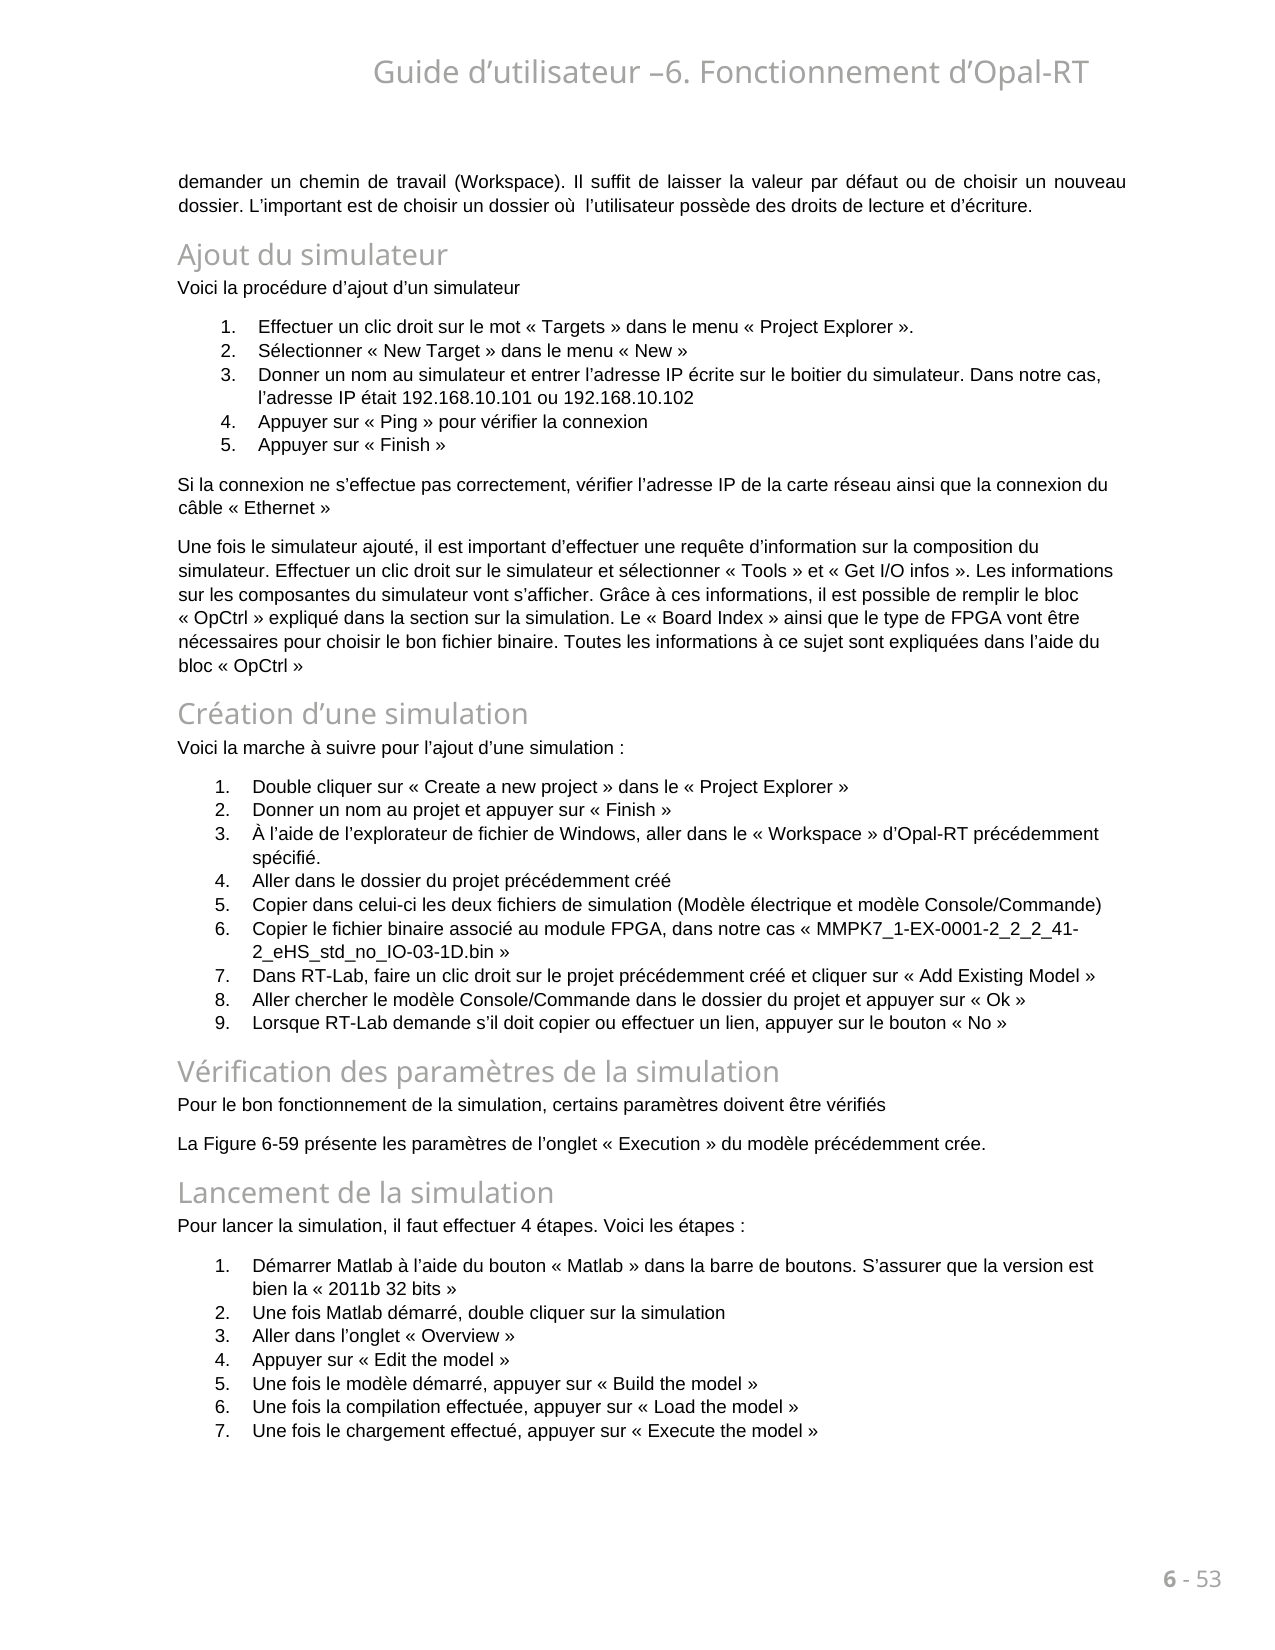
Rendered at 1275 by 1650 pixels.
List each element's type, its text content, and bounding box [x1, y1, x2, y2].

text Voici la marche à suivre pour l’ajout d’une simulation : [177, 736, 1127, 758]
list Appuyer sur « Edit the model » [214, 1349, 1127, 1371]
subtitle Vérification des paramètres de la simulation [177, 1051, 1127, 1091]
list Aller dans le dossier du projet précédemment créé [214, 870, 1127, 892]
text Pour lancer la simulation, il faut effectuer 4 étapes. Voici les étapes : [177, 1215, 1127, 1237]
list Copier le fichier binaire associé au module FPGA, dans notre cas « MMPK7_1-EX-0001-2_2_2_41-2_eHS_std_no_IO-03-1D.bin » [214, 917, 1127, 963]
list Une fois la compilation effectuée, appuyer sur « Load the model » [214, 1396, 1127, 1418]
list Appuyer sur « Ping » pour vérifier la connexion [220, 411, 1127, 432]
list Double cliquer sur « Create a new project » dans le « Project Explorer » [214, 776, 1127, 797]
subtitle Ajout du simulateur [177, 234, 1127, 274]
list Aller dans l’onglet « Overview » [214, 1325, 1127, 1347]
text Pour le bon fonctionnement de la simulation, certains paramètres doivent être vérifiés [177, 1094, 1127, 1116]
list Appuyer sur « Finish » [220, 434, 1127, 456]
list Démarrer Matlab à l’aide du bouton « Matlab » dans la barre de boutons. S’assurer que la version est bien la « 2011b 32 bits » [214, 1254, 1127, 1299]
list Dans RT-Lab, faire un clic droit sur le projet précédemment créé et cliquer sur « Add Existing Model » [214, 965, 1127, 986]
list Lorsque RT-Lab demande s’il doit copier ou effectuer un lien, appuyer sur le bouton « No » [214, 1012, 1127, 1034]
list Copier dans celui-ci les deux fichiers de simulation (Modèle électrique et modèle Console/Commande) [214, 894, 1127, 915]
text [177, 171, 1127, 216]
list Une fois le chargement effectué, appuyer sur « Execute the model » [214, 1420, 1127, 1441]
list Donner un nom au projet et appuyer sur « Finish » [214, 799, 1127, 821]
list À l’aide de l’explorateur de fichier de Windows, aller dans le « Workspace » d’Opal-RT précédemment spécifié. [214, 823, 1127, 868]
text Si la connexion ne s’effectue pas correctement, vérifier l’adresse IP de la carte réseau ainsi que la connexion du câble « Ethernet » [177, 473, 1127, 519]
list Effectuer un clic droit sur le mot « Targets » dans le menu « Project Explorer ». [220, 316, 1127, 338]
list Une fois le modèle démarré, appuyer sur « Build the model » [214, 1373, 1127, 1394]
subtitle Lancement de la simulation [177, 1172, 1127, 1212]
list Sélectionner « New Target » dans le menu « New » [220, 340, 1127, 361]
subtitle Création d’une simulation [177, 694, 1127, 733]
text Voici la procédure d’ajout d’un simulateur [177, 277, 1127, 298]
list Donner un nom au simulateur et entrer l’adresse IP écrite sur le boitier du simulateur. Dans notre cas, l’adresse IP était 192.168.10.101 ou 192.168.10.102 [220, 363, 1127, 408]
list Une fois Matlab démarré, double cliquer sur la simulation [214, 1302, 1127, 1323]
list Aller chercher le modèle Console/Commande dans le dossier du projet et appuyer sur « Ok » [214, 988, 1127, 1010]
text Une fois le simulateur ajouté, il est important d’effectuer une requête d’information sur la composition du simulateur. Effectuer un clic droit sur le simulateur et sélectionner « Tools » et « Get I/O infos ». Les informations sur les composantes du simulateur vont s’afficher. Grâce à ces informations, il est possible de remplir le bloc « OpCtrl » expliqué dans la section sur la simulation. Le « Board Index » ainsi que le type de FPGA vont être nécessaires pour choisir le bon fichier binaire. Toutes les informations à ce sujet sont expliquées dans l’aide du bloc « OpCtrl » [177, 536, 1127, 676]
